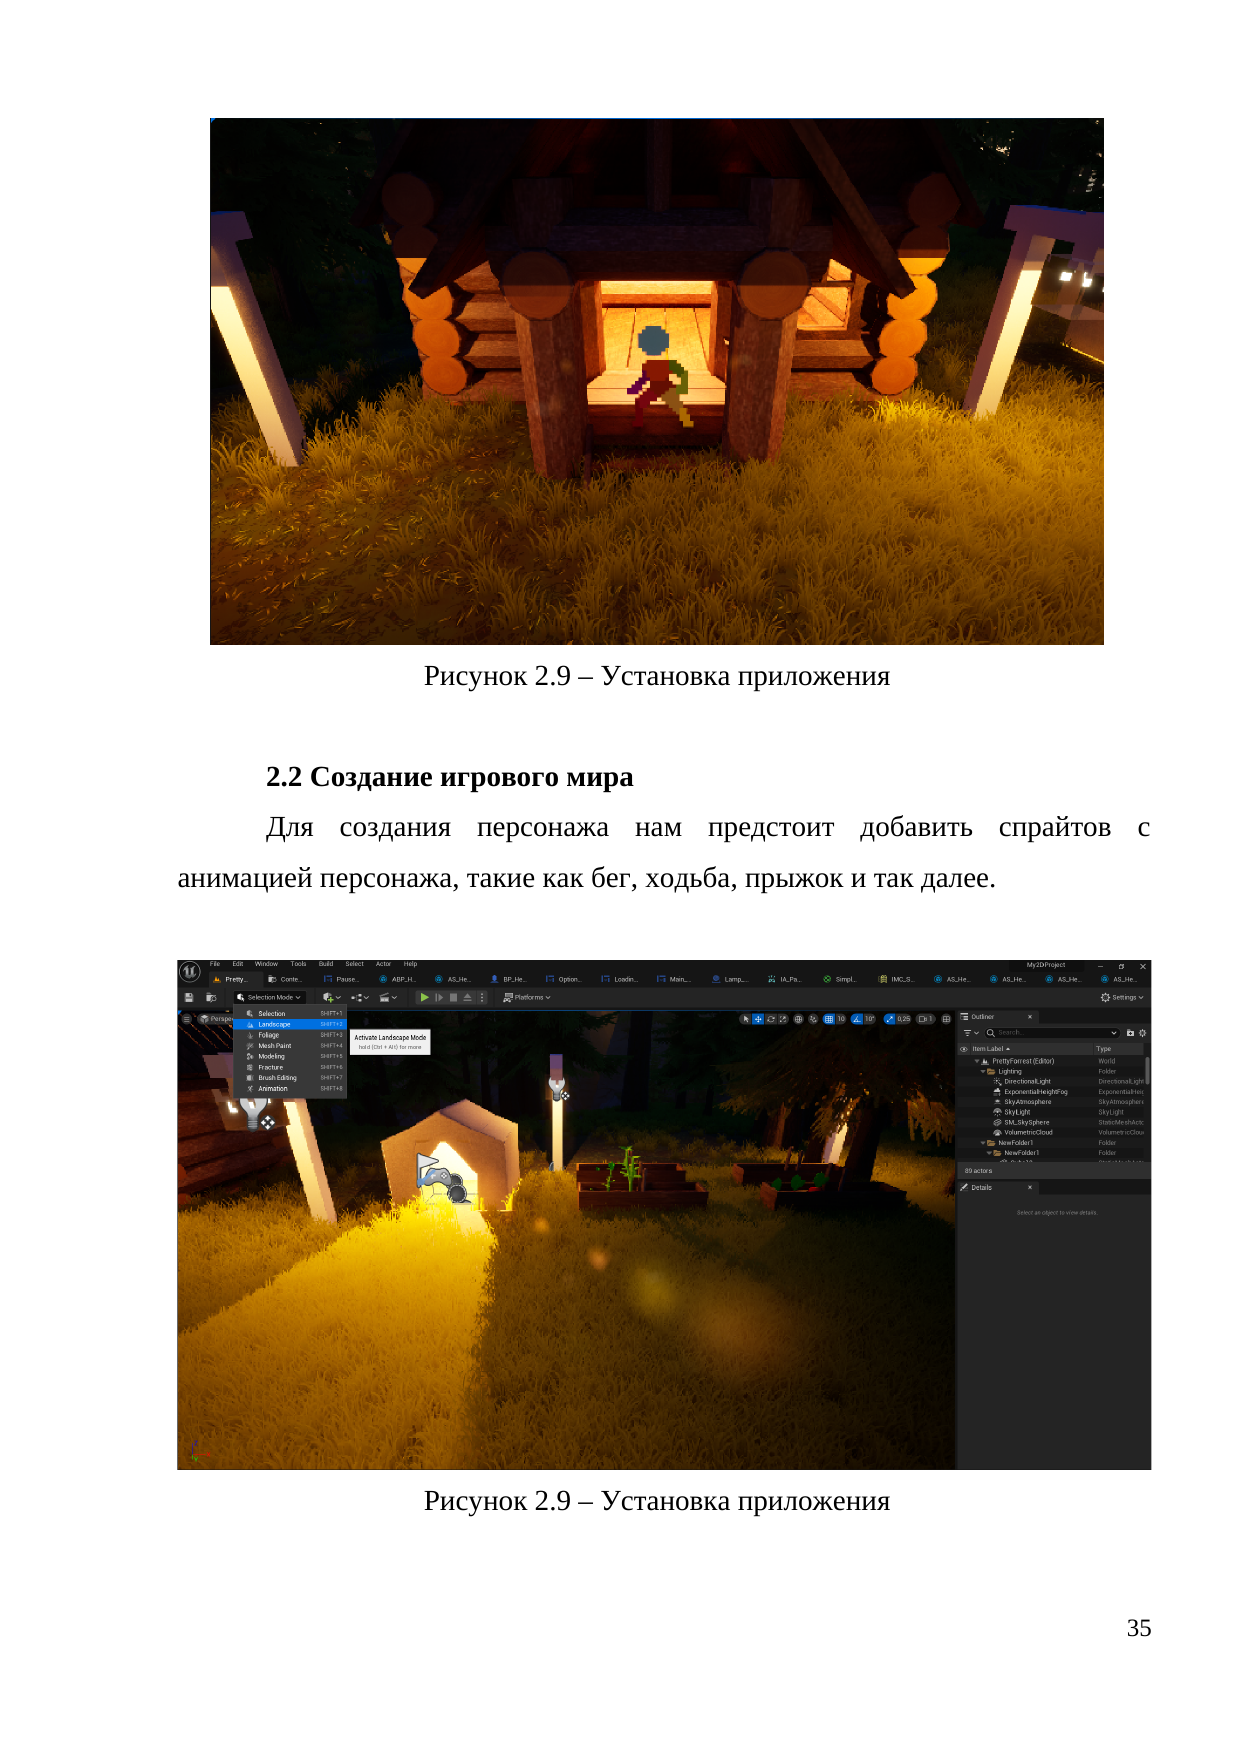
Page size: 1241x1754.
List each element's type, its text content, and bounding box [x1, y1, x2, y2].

picture [177, 960, 1152, 1470]
text Рисунок 2.9 – Установка приложения [177, 1483, 1137, 1517]
text Рисунок 2.9 – Установка приложения [177, 658, 1137, 692]
text 2.2 Создание игрового мира [177, 759, 1137, 793]
text Для создания персонажа нам предстоит добавить спрайтов с анимацией персонажа, такие как бег, ходьба, прыжок и так далее. [177, 809, 1152, 893]
picture [210, 118, 1104, 645]
